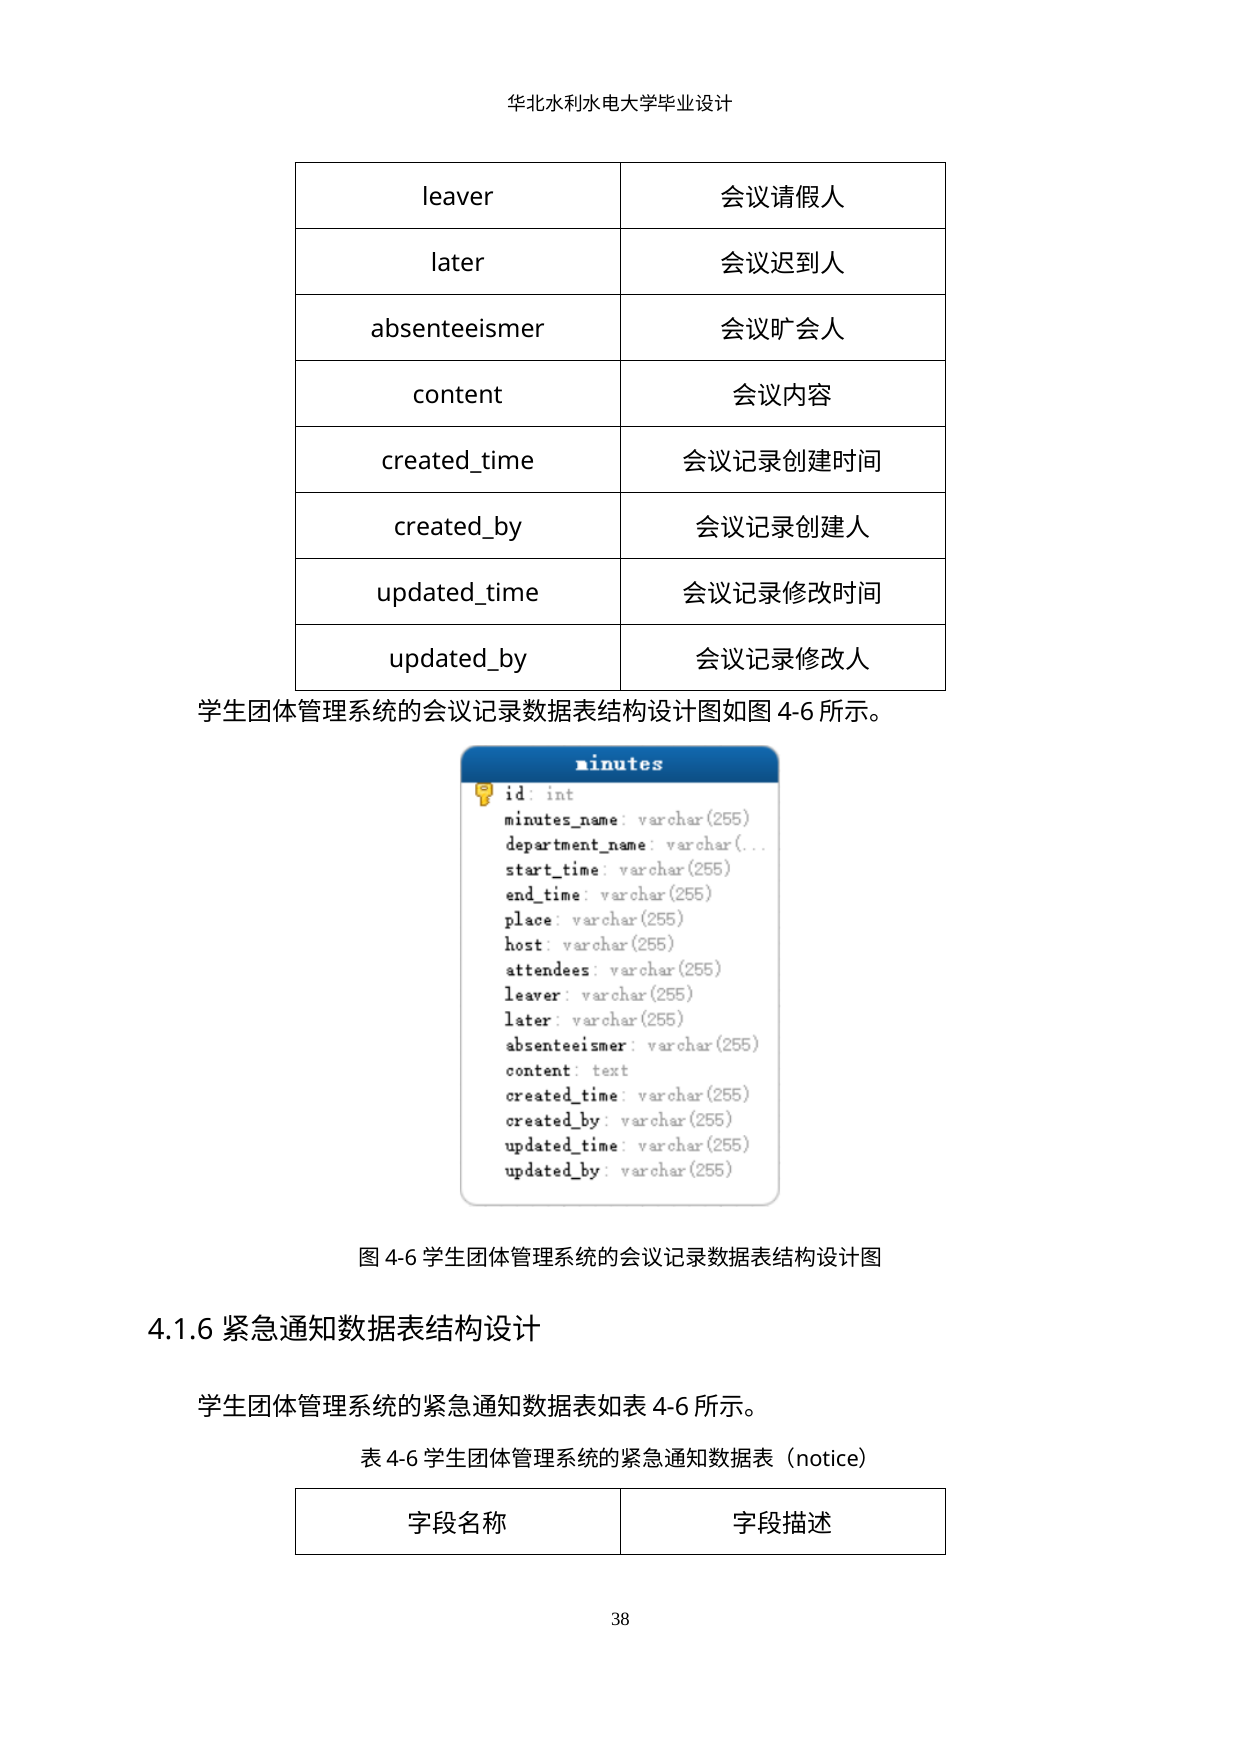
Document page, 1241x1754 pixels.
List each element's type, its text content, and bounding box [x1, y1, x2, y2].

table_header 字段描述 [621, 1489, 945, 1554]
picture [459, 745, 781, 1207]
table_cell 会议记录创建人 [621, 493, 945, 558]
table_cell 会议请假人 [621, 163, 945, 228]
table_cell 会议记录创建时间 [621, 427, 945, 492]
subtitle 4.1.6 紧急通知数据表结构设计 [148, 1294, 1092, 1359]
table_cell later [296, 229, 620, 294]
table_cell created_by [296, 493, 620, 558]
table_header 字段名称 [296, 1489, 620, 1554]
table_cell 会议迟到人 [621, 229, 945, 294]
text 表4-6 学生团体管理系统的紧急通知数据表（notice） [148, 1441, 1092, 1472]
text 学生团体管理系统的会议记录数据表结构设计图如图4-6所示。 [148, 691, 1092, 728]
table_cell updated_by [296, 625, 620, 690]
table_cell 会议记录修改人 [621, 625, 945, 690]
table_cell leaver [296, 163, 620, 228]
table_cell 会议内容 [621, 361, 945, 426]
table_cell created_time [296, 427, 620, 492]
table_cell 会议旷会人 [621, 295, 945, 360]
table_cell updated_time [296, 559, 620, 624]
text 学生团体管理系统的紧急通知数据表如表4-6所示。 [148, 1386, 1092, 1423]
table_cell absenteeismer [296, 295, 620, 360]
table_cell content [296, 361, 620, 426]
table_cell 会议记录修改时间 [621, 559, 945, 624]
